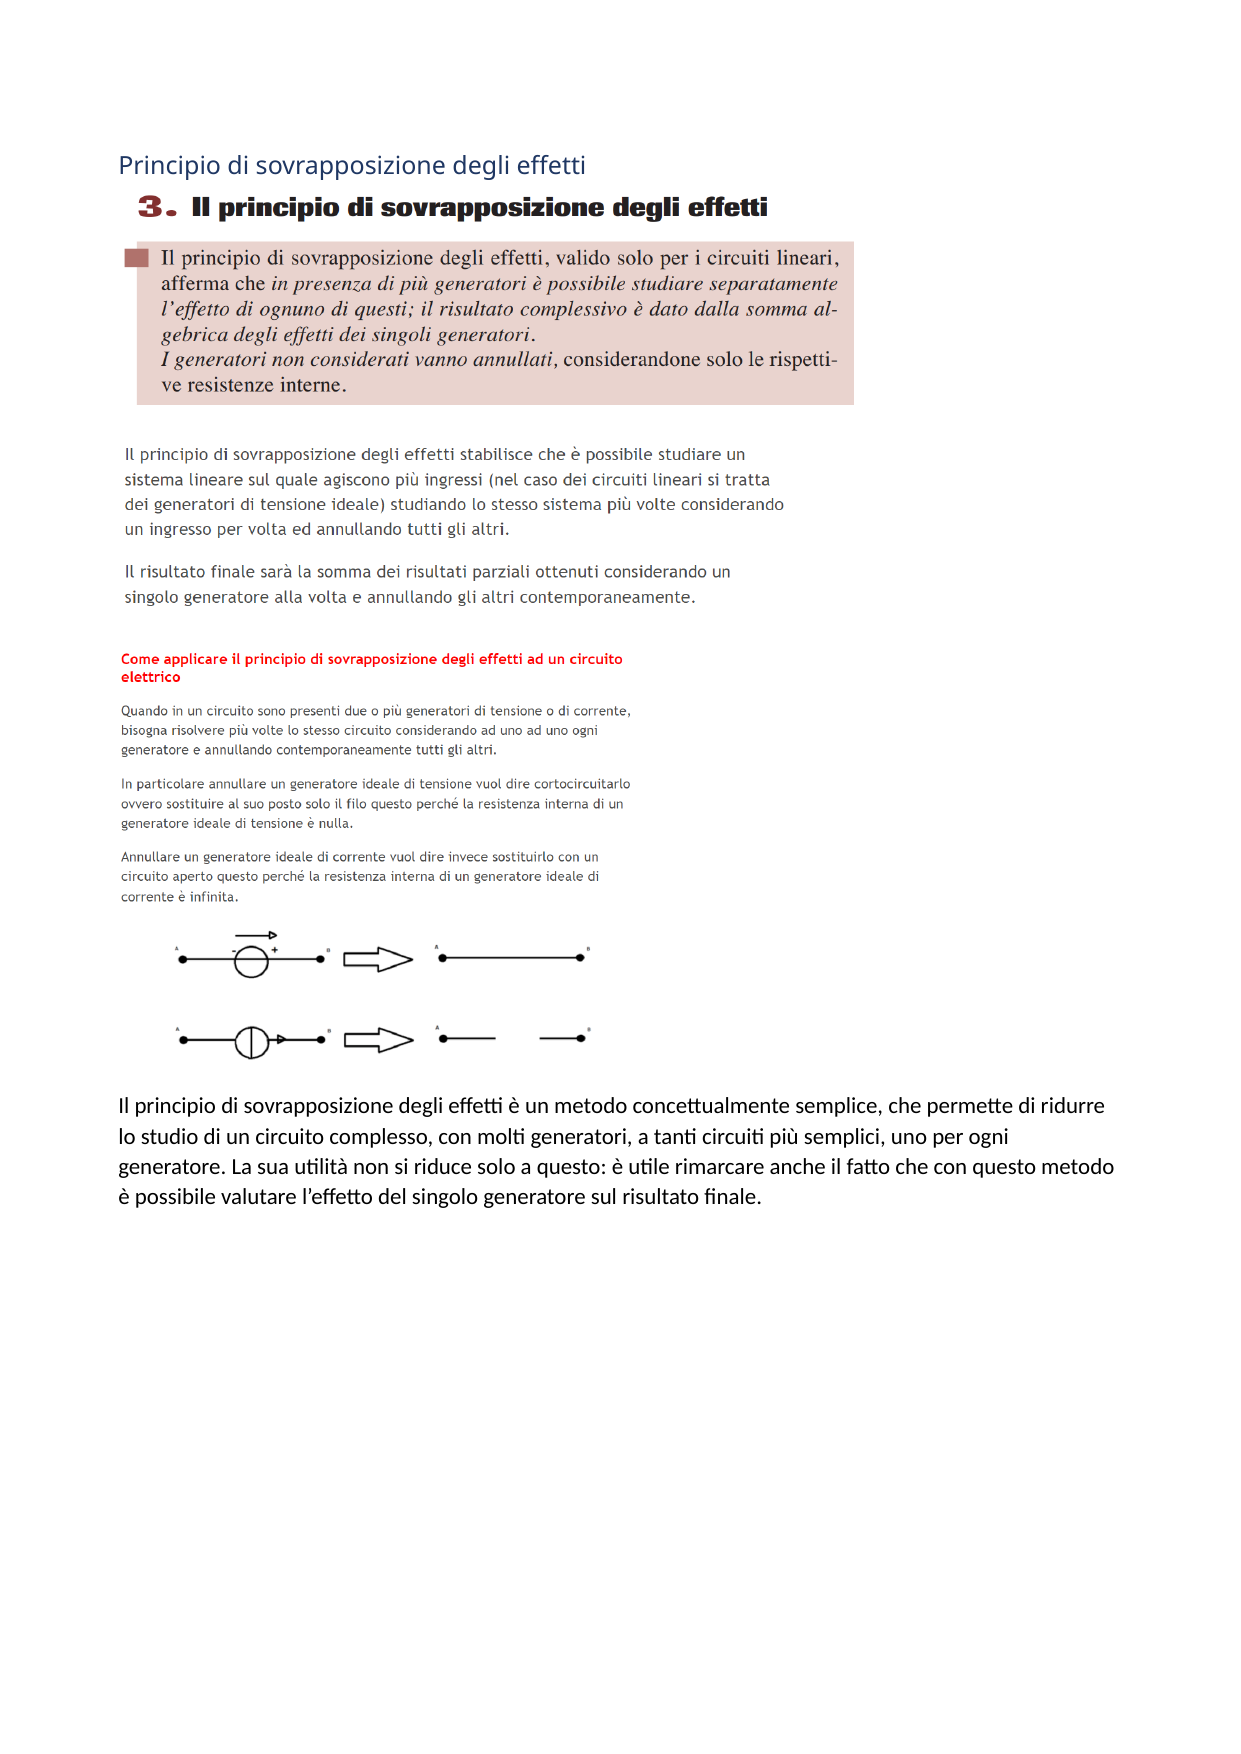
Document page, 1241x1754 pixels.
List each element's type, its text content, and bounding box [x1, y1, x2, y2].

picture [118, 434, 794, 623]
picture [118, 641, 639, 1073]
text Il principio di sovrapposizione degli effetti è un metodo concettualmente semplice, che permette di ridurre lo studio di un circuito complesso, con molti generatori, a tanti circuiti più semplici, uno per ogni generatore. La sua utilità non si riduce solo a questo: è utile rimarcare anche il fatto che con questo metodo è possibile valutare l’effetto del singolo generatore sul risultato finale. [118, 1092, 1122, 1210]
picture [118, 184, 866, 416]
subtitle Principio di sovrapposizione degli effetti [118, 148, 1122, 182]
